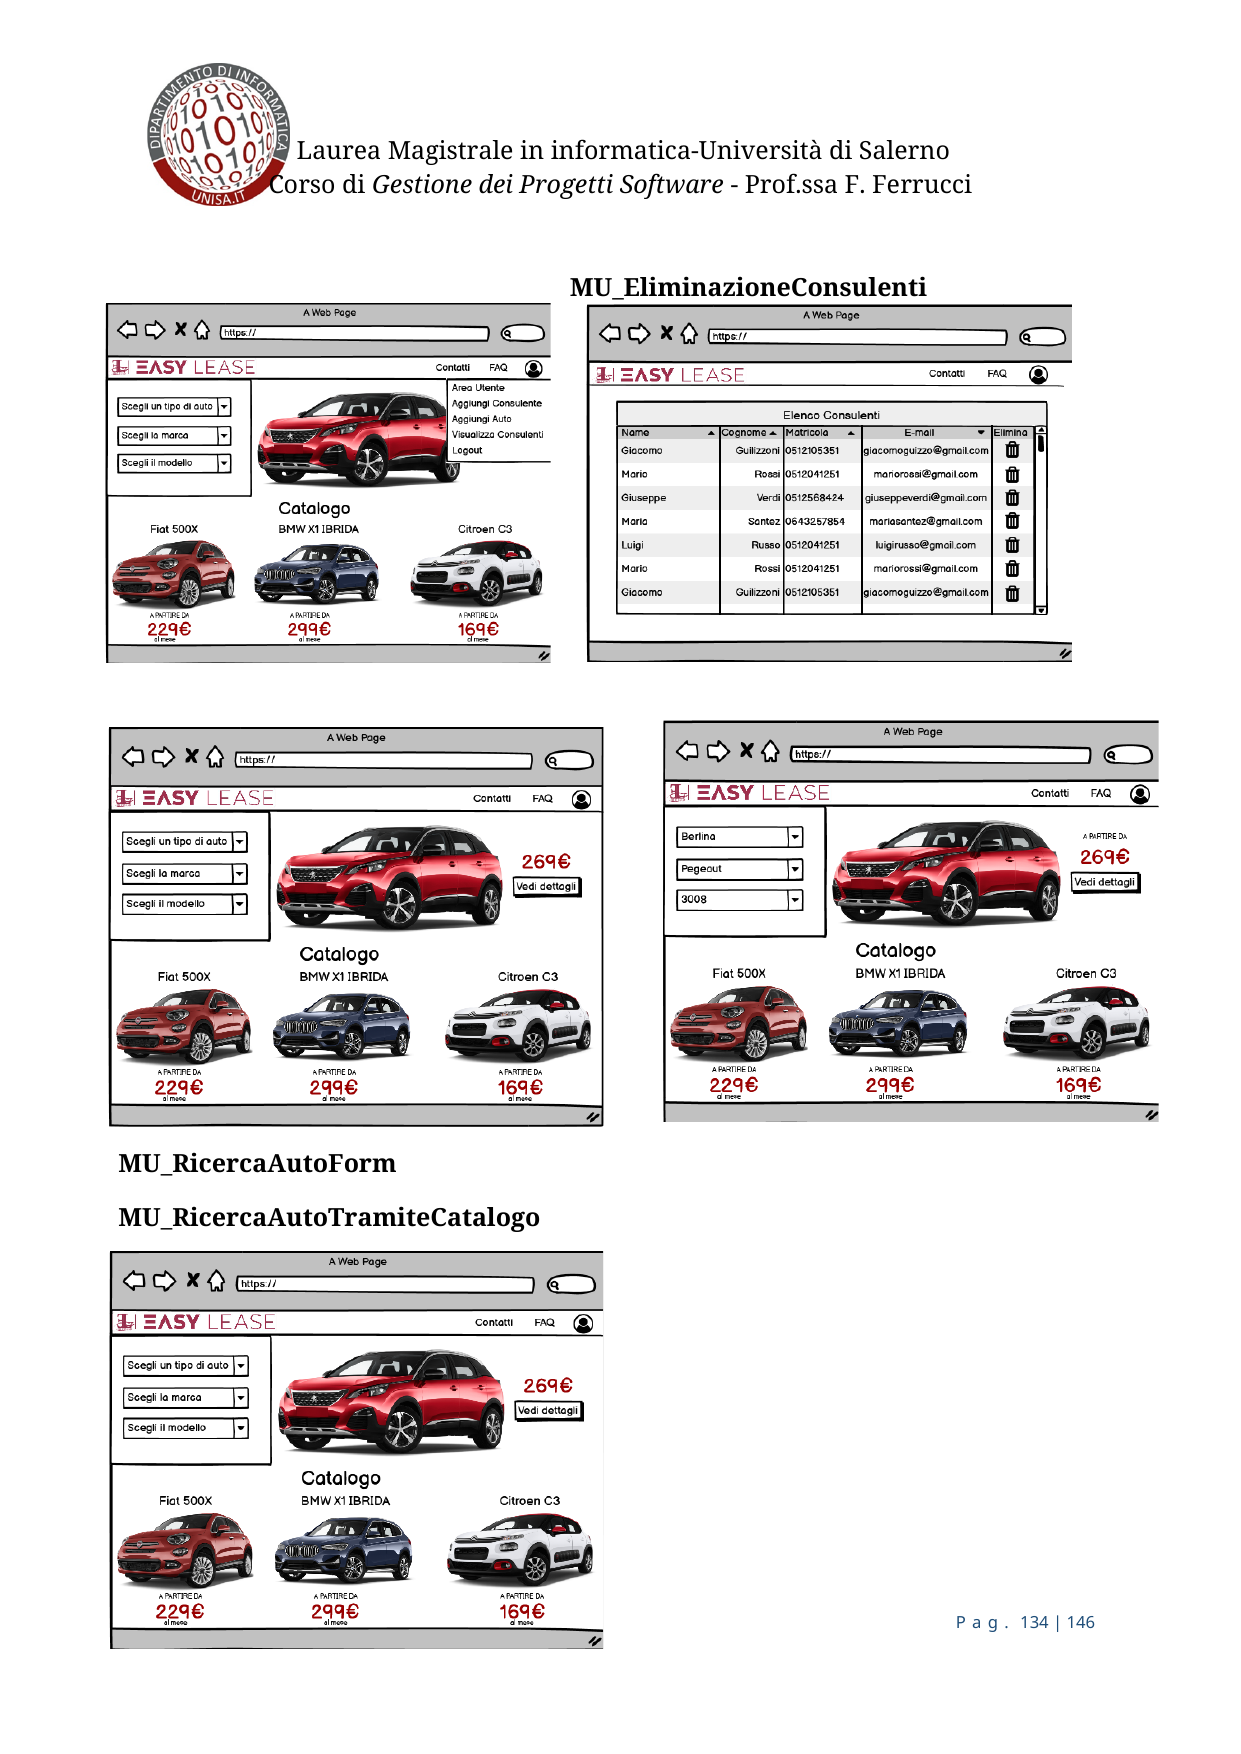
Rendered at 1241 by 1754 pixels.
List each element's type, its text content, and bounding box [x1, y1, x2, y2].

picture [640, 720, 1159, 1121]
text MU_RicercaAutoTramiteCatalogo [118, 1199, 1122, 1233]
picture [86, 727, 604, 1127]
picture [85, 303, 551, 663]
text MU_EliminazioneConsulenti [118, 269, 1122, 303]
picture [87, 1251, 604, 1648]
picture [568, 304, 1072, 661]
picture [147, 63, 290, 206]
